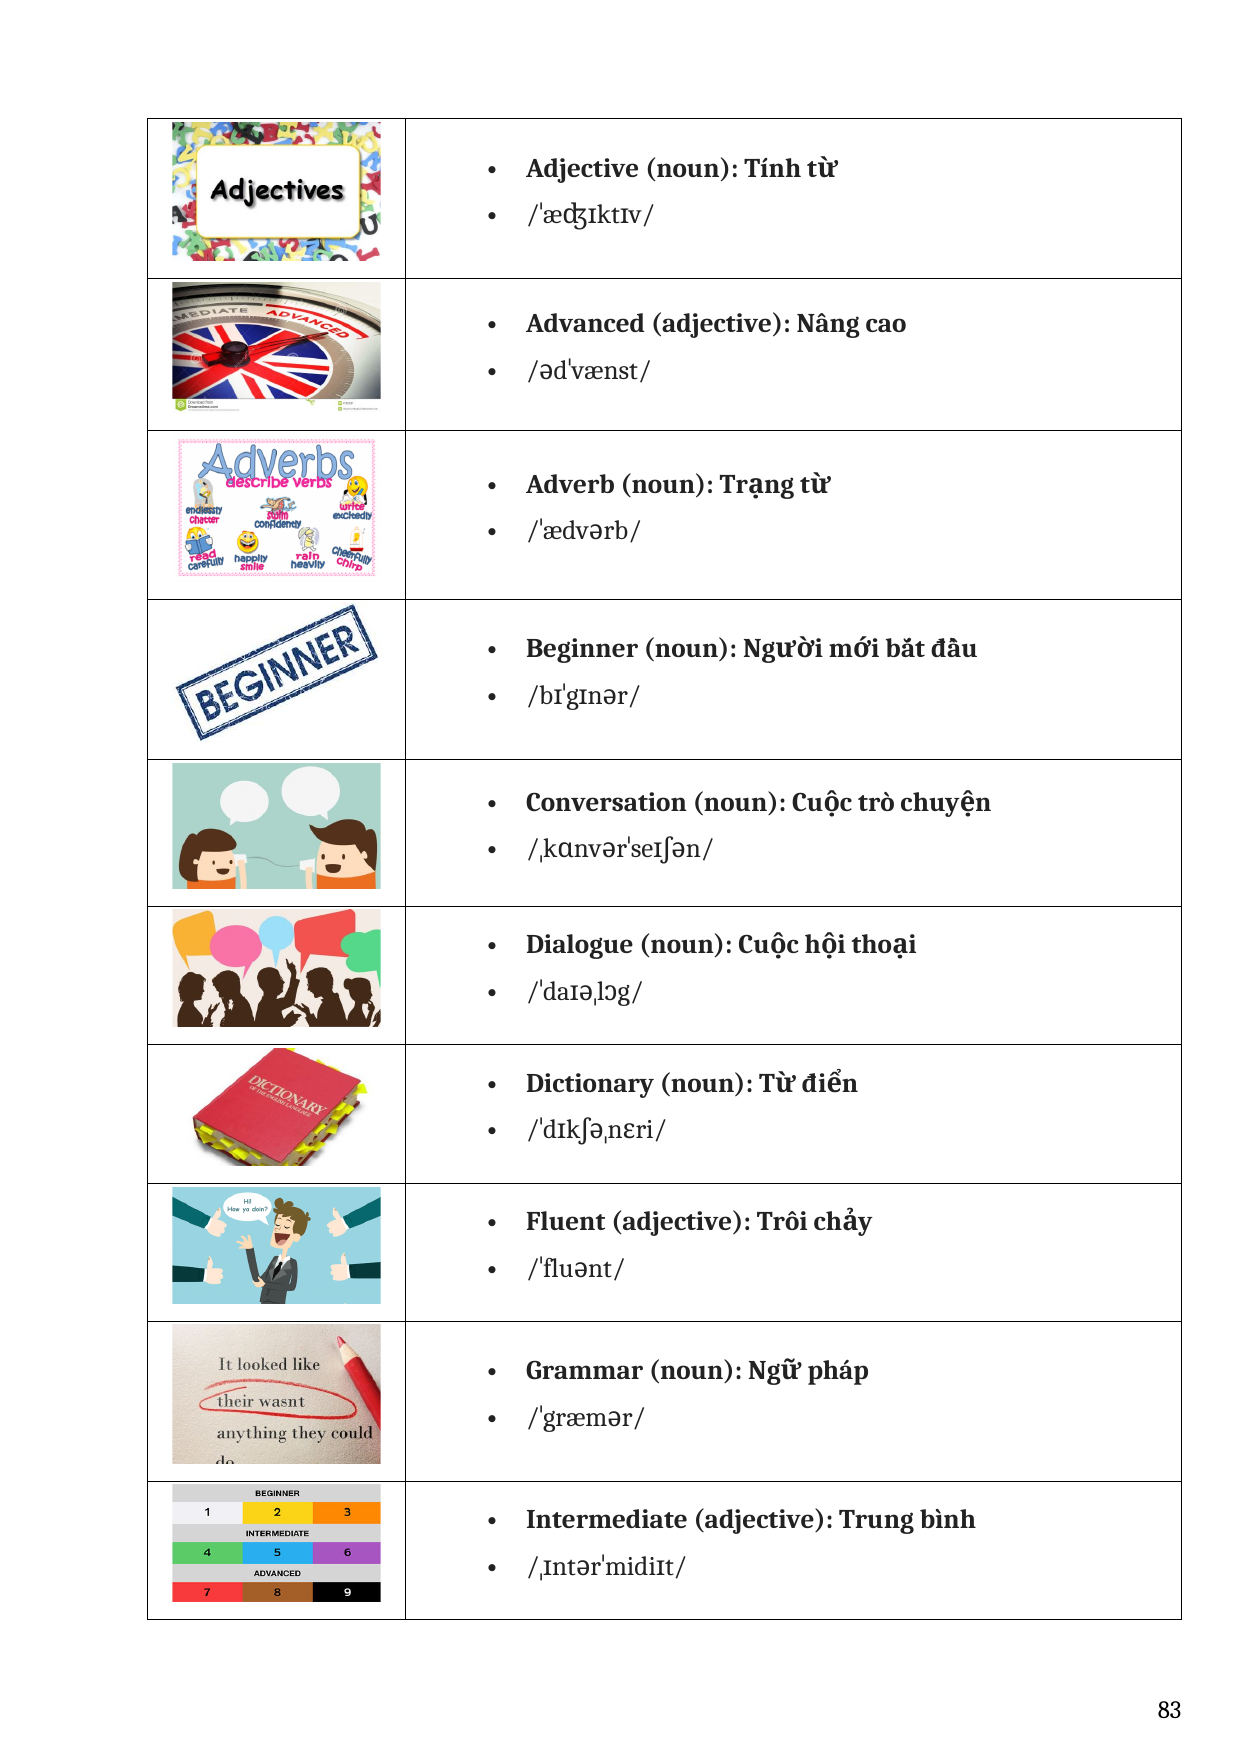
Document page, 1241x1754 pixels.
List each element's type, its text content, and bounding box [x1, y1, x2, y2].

table_cell Dialogue (noun): Cuộc hội thoại /ˈdaɪəˌlɔg/ [406, 907, 1181, 1044]
table_cell [148, 600, 405, 759]
picture [172, 1324, 381, 1464]
table_cell Dictionary (noun): Từ điển /ˈdɪkʃəˌnɛri/ [406, 1045, 1181, 1183]
table_header Adjective (noun): Tính từ /ˈæʤɪktɪv/ [406, 119, 1181, 278]
picture [172, 122, 381, 261]
table_cell Beginner (noun): Người mới bắt đầu /bɪˈgɪnər/ [406, 600, 1181, 759]
table_cell Fluent (adjective): Trôi chảy /ˈfluənt/ [406, 1184, 1181, 1321]
picture [172, 1048, 381, 1166]
table_cell [148, 1322, 405, 1481]
picture [172, 1484, 381, 1602]
table_cell Adverb (noun): Trạng từ /ˈædvərb/ [406, 431, 1181, 598]
table_cell [148, 1184, 405, 1321]
table_cell [148, 279, 405, 430]
table_cell [148, 907, 405, 1044]
picture [172, 763, 381, 889]
picture [172, 1187, 381, 1304]
table_cell Advanced (adjective): Nâng cao /ədˈvænst/ [406, 279, 1181, 430]
picture [172, 433, 381, 582]
table_cell [148, 760, 405, 906]
table_cell [148, 431, 405, 598]
table_cell Conversation (noun): Cuộc trò chuyện /ˌkɑnvərˈseɪʃən/ [406, 760, 1181, 906]
table_cell [148, 1045, 405, 1183]
picture [172, 909, 381, 1027]
picture [172, 602, 381, 742]
table_cell Intermediate (adjective): Trung bình /ˌɪntərˈmidiɪt/ [406, 1482, 1181, 1619]
picture [172, 282, 381, 413]
table_cell Grammar (noun): Ngữ pháp /ˈgræmər/ [406, 1322, 1181, 1481]
table_cell [148, 1482, 405, 1619]
table_header [148, 119, 405, 278]
